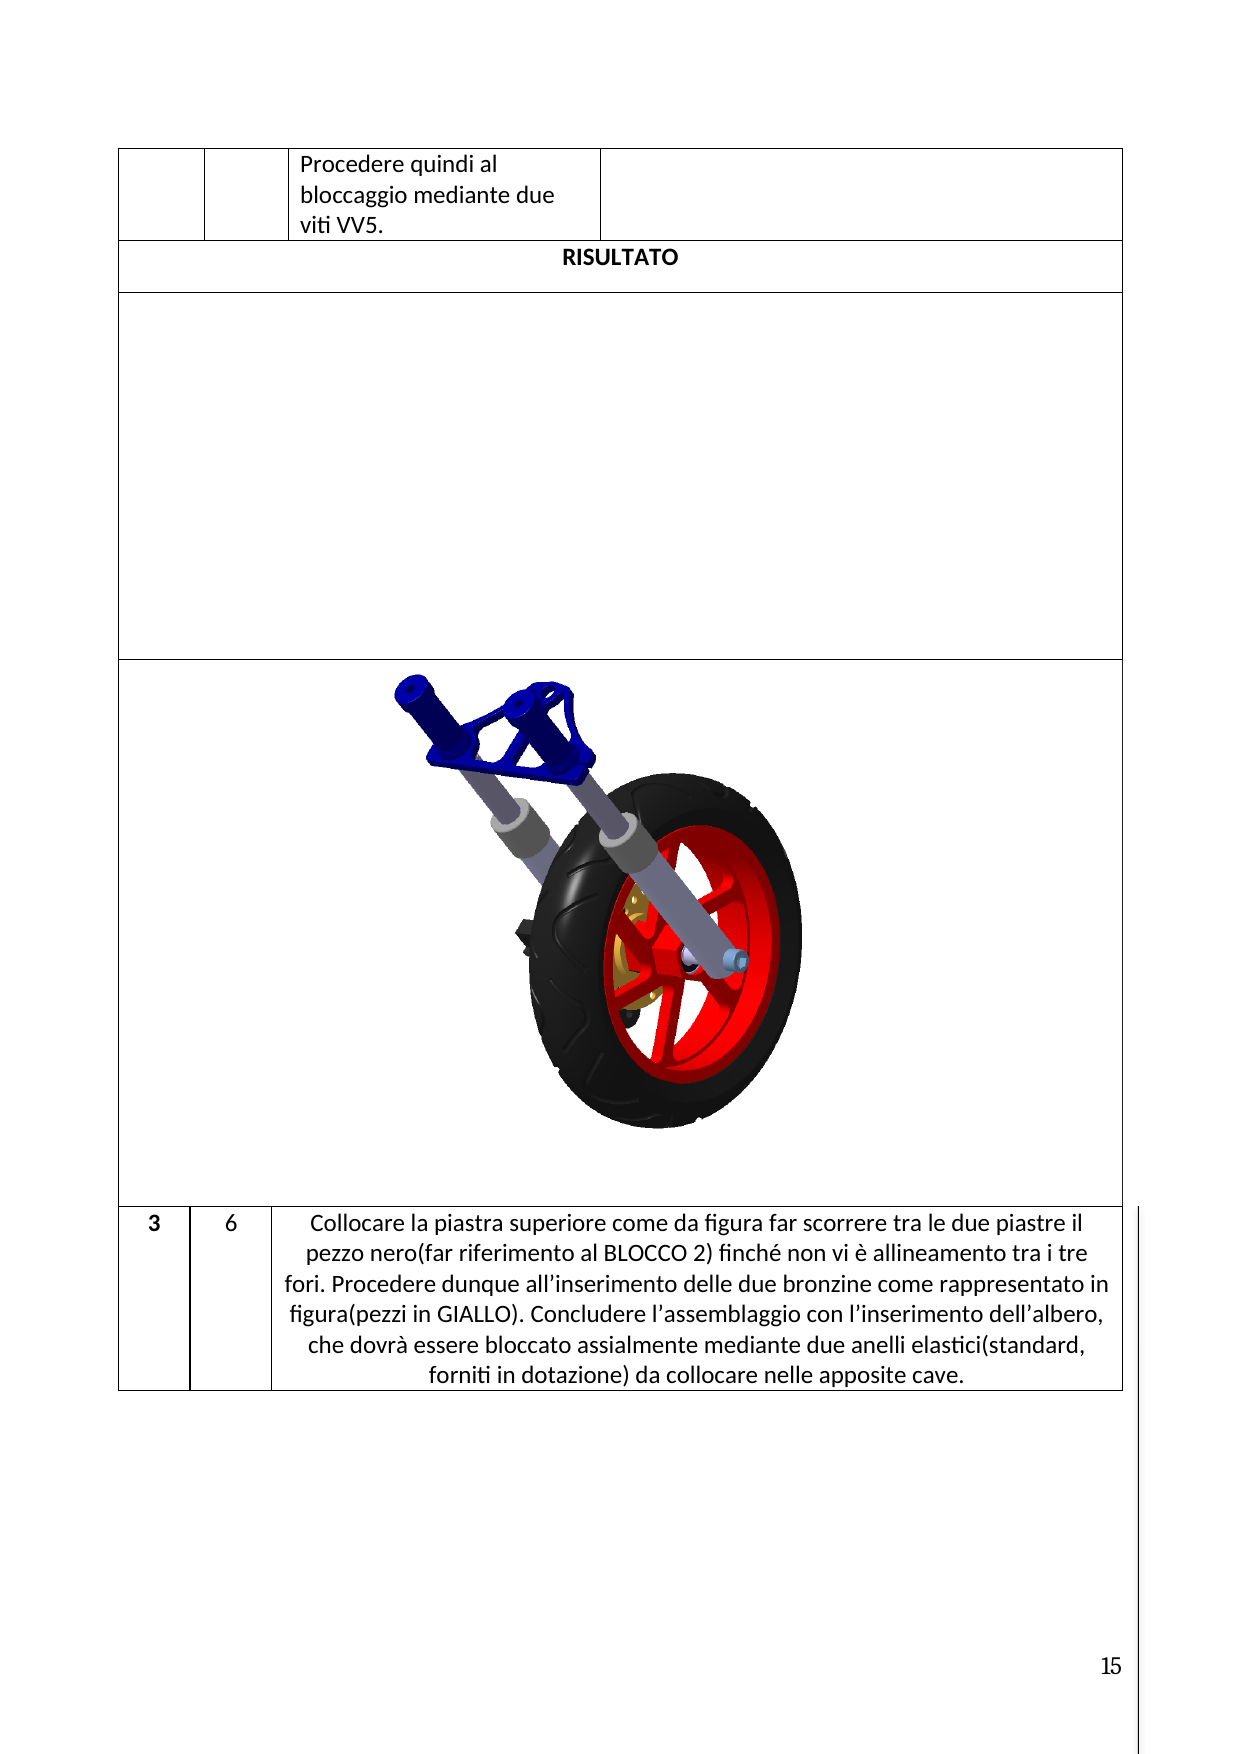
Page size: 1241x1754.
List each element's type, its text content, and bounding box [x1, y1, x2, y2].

table_cell Collocare la piastra superiore come da figura far scorrere tra le due piastre il pezzo nero(far riferimento al BLOCCO 2) finché non vi è allineamento tra i tre fori. Procedere dunque all’inserimento delle due bronzine come rappresentato in figura(pezzi in GIALLO). Concludere l’assemblaggio con l’inserimento dell’albero, che dovrà essere bloccato assialmente mediante due anelli elastici(standard, forniti in dotazione) da collocare nelle apposite cave. [272, 1207, 1122, 1390]
table_cell RISULTATO [119, 241, 1122, 292]
table_cell 5 [205, 149, 288, 240]
picture [129, 660, 1123, 1206]
table_cell 6 [191, 1207, 271, 1390]
table_cell [119, 293, 1122, 659]
table_cell 3 [119, 149, 204, 240]
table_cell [289, 149, 600, 240]
table_cell 3 [119, 1207, 189, 1390]
table_cell [601, 149, 1122, 240]
table_cell [119, 660, 129, 1206]
